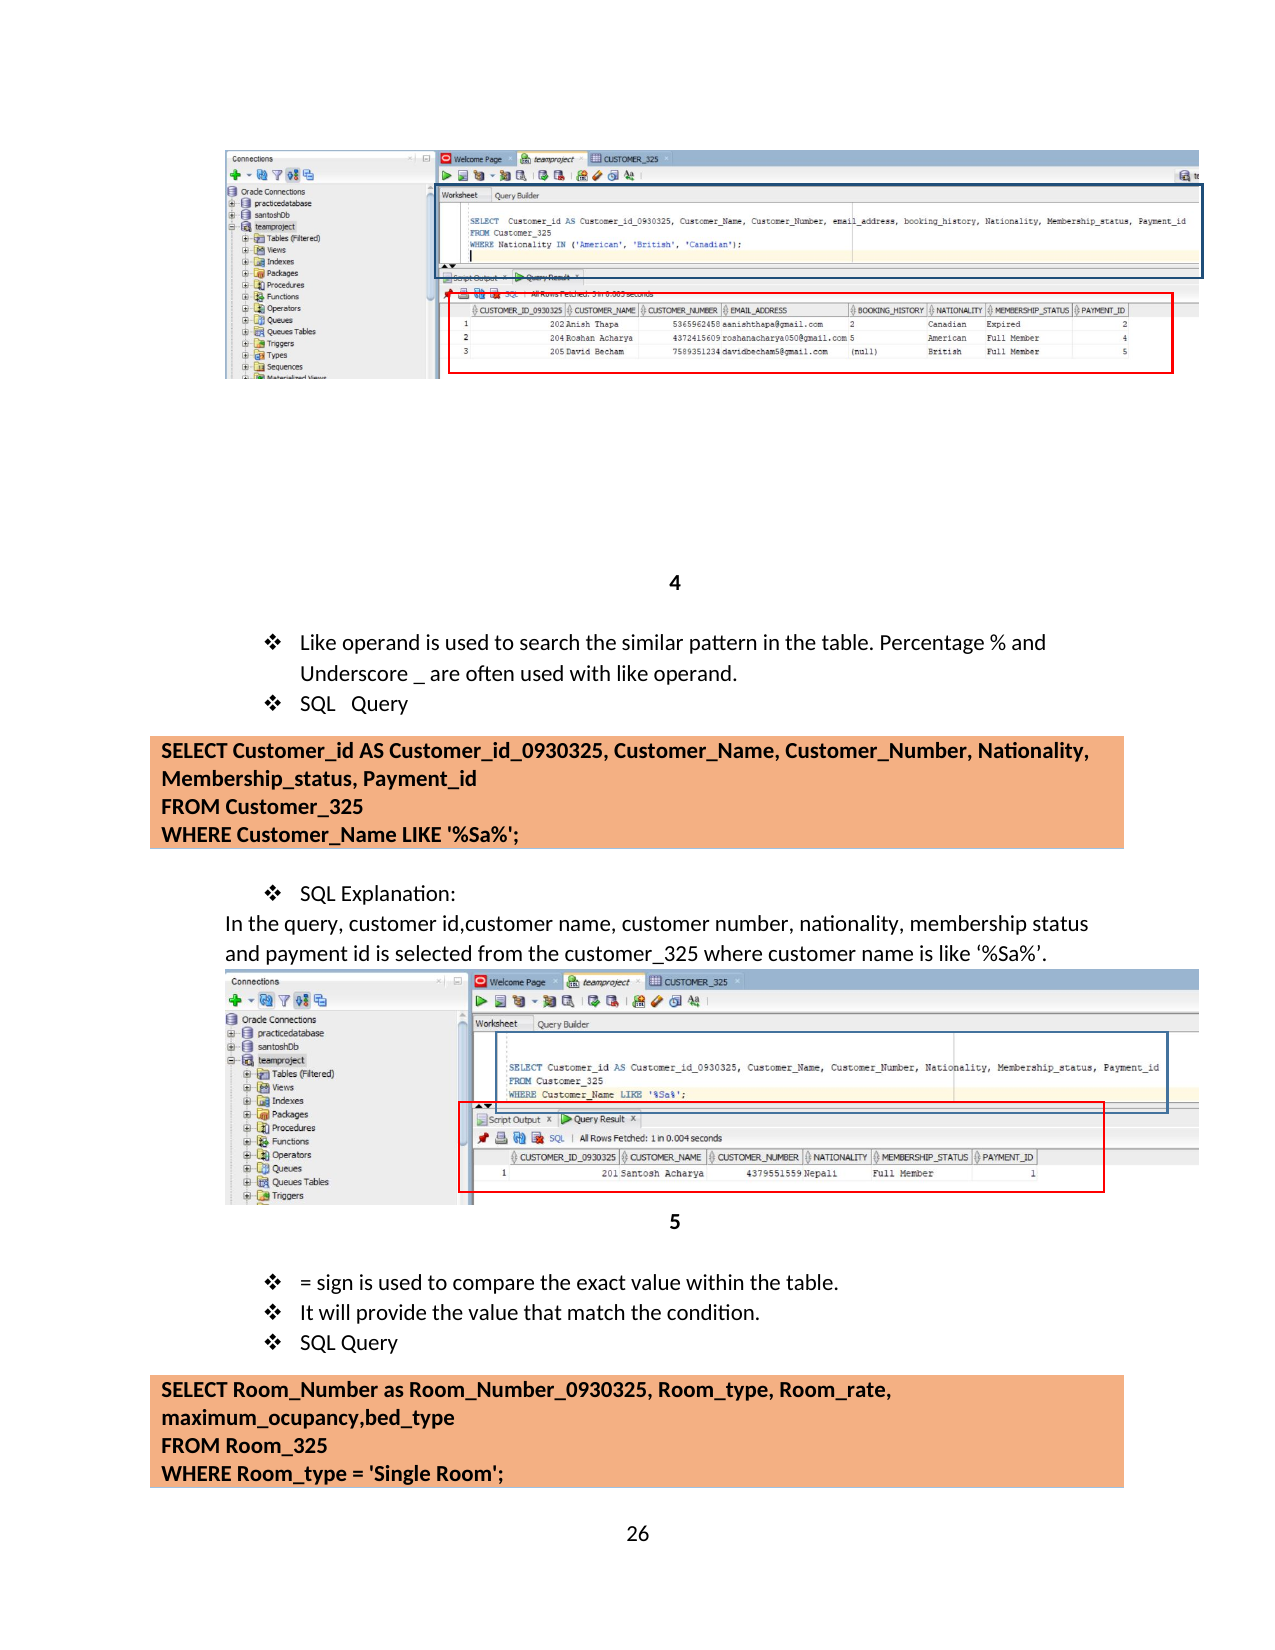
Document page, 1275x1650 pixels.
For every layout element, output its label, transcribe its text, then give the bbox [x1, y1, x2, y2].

picture [225, 969, 1199, 1205]
list 4 [225, 568, 1125, 596]
list = sign is used to compare the exact value within the table. [262, 1268, 1125, 1296]
list Like operand is used to search the similar pattern in the table. Percentage % and Underscore _ are often used with like operand. [262, 628, 1125, 687]
list It will provide the value that match the condition. [262, 1298, 1125, 1326]
list SQL Explanation: [262, 879, 1125, 907]
list SQL Query [262, 689, 1125, 717]
picture [225, 150, 1199, 379]
list In the query, customer id,customer name, customer number, nationality, membership status and payment id is selected from the customer_325 where customer name is like ‘%Sa%’. [225, 909, 1125, 968]
list SQL Query [262, 1328, 1125, 1356]
picture [436, 186, 1199, 277]
table_header SELECT Customer_id AS Customer_id_0930325, Customer_Name, Customer_Number, Nationality, Membership_status, Payment_id FROM Customer_325 WHERE Customer_Name LIKE '%Sa%'; [150, 736, 1124, 848]
table_header SELECT Room_Number as Room_Number_0930325, Room_type, Room_rate, maximum_ocupancy,bed_type FROM Room_325 WHERE Room_type = 'Single Room'; [150, 1375, 1124, 1487]
list 5 [225, 1207, 1125, 1235]
